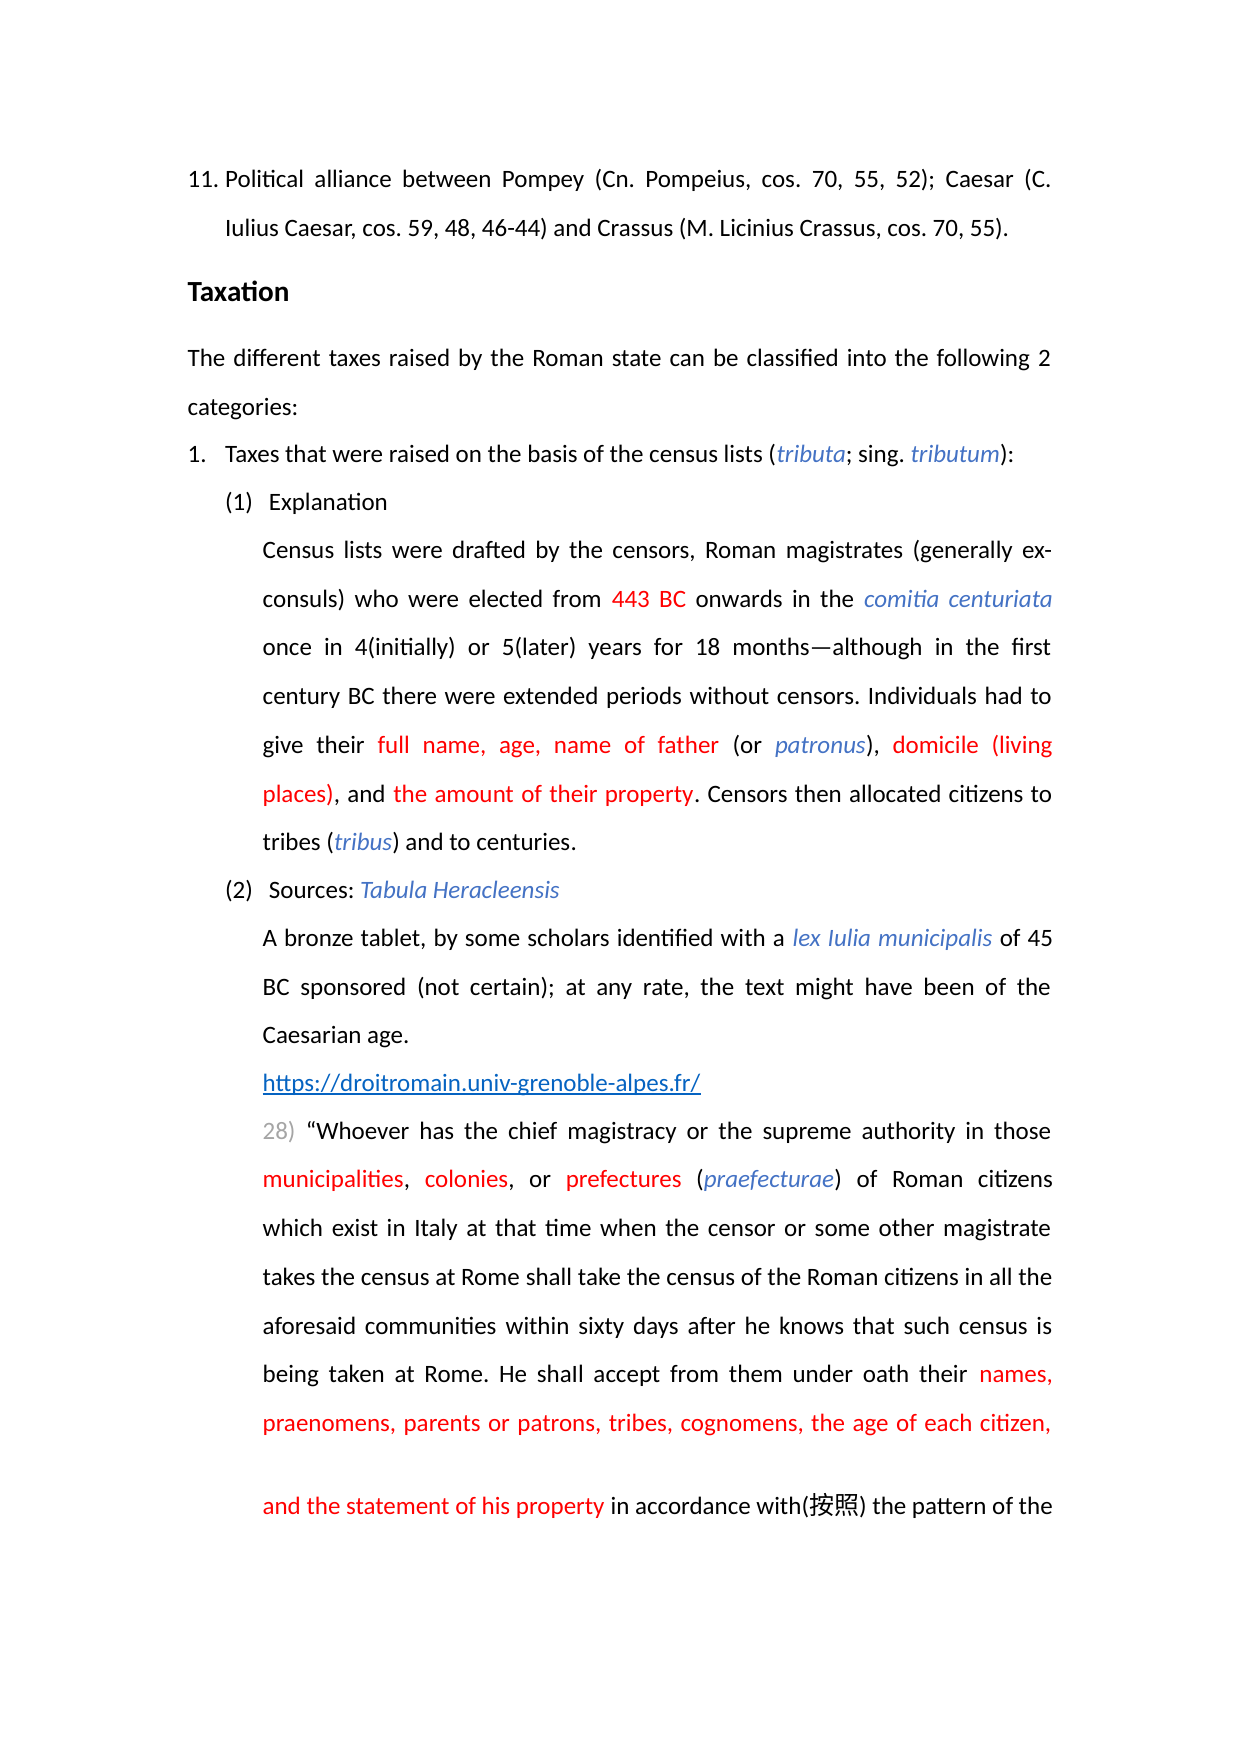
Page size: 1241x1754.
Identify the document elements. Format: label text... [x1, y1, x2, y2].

list Political alliance between Pompey (Cn. Pompeius, cos. 70, 55, 52); Caesar (C. Iulius Caesar, cos. 59, 48, 46-44) and Crassus (M. Licinius Crassus, cos. 70, 55). [187, 162, 1053, 243]
list Explanation [225, 485, 1053, 518]
list Taxes that were raised on the basis of the census lists (tributa; sing. tributum): [187, 438, 1053, 470]
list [262, 1114, 1053, 1536]
list A bronze tablet, by some scholars identified with a lex Iulia municipalis of 45 BC sponsored (not certain); at any rate, the text might have been of the Caesarian age. [262, 921, 1053, 1051]
list Sources: Tabula Heracleensis [225, 873, 1053, 906]
text Taxation [187, 258, 1053, 323]
list https://droitromain.univ-grenoble-alpes.fr/ [262, 1066, 1053, 1099]
list Census lists were drafted by the censors, Roman magistrates (generally ex-consuls) who were elected from 443 BC onwards in the comitia centuriata once in 4(initially) or 5(later) years for 18 months—although in the first century BC there were extended periods without censors. Individuals had to give their full name, age, name of father (or patronus), domicile (living places), and the amount of their property. Censors then allocated citizens to tribes (tribus) and to centuries. [262, 533, 1053, 858]
text The different taxes raised by the Roman state can be classified into the following 2 categories: [187, 341, 1053, 422]
